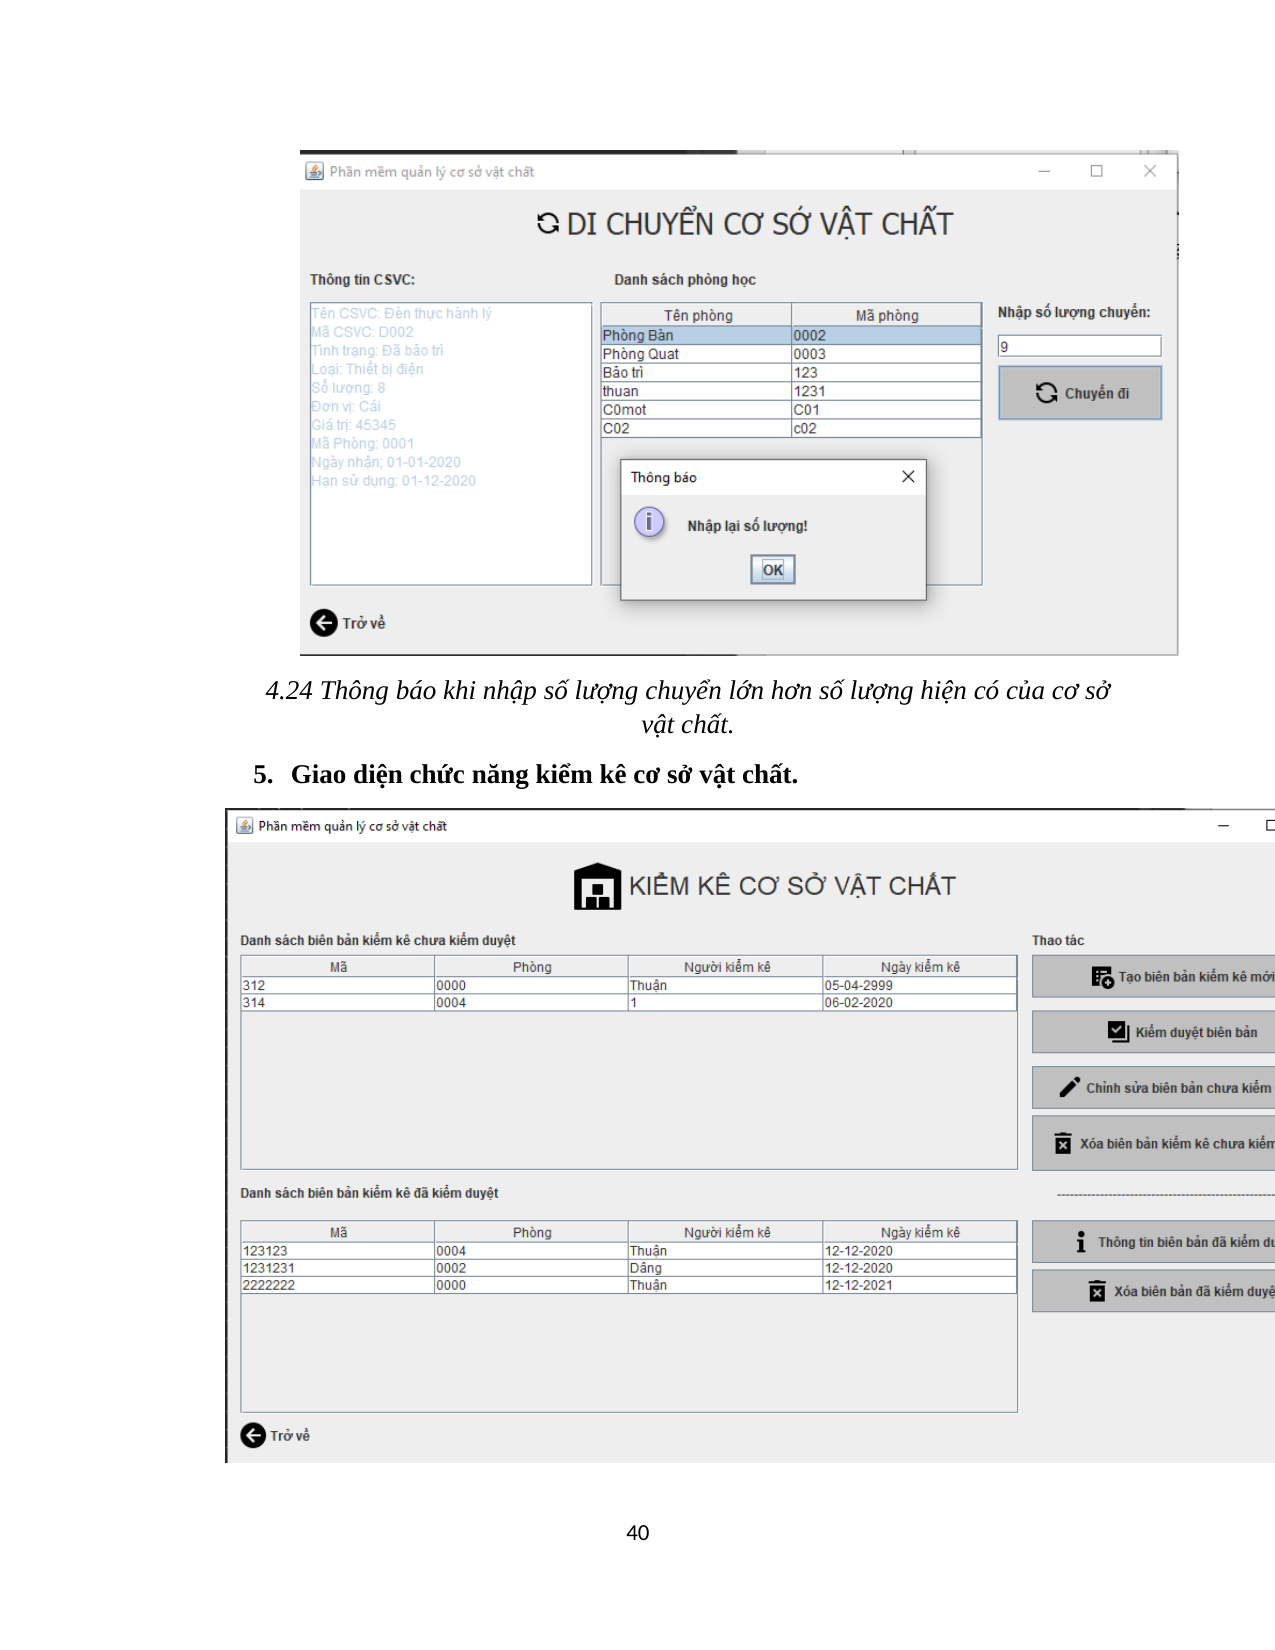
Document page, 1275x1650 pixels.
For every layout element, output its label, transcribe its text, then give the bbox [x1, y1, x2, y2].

picture [225, 808, 1275, 1463]
text 4.24 Thông báo khi nhập số lượng chuyển lớn hơn số lượng hiện có của cơ sở vật chất. [253, 674, 1125, 739]
picture [300, 150, 1179, 656]
list Giao diện chức năng kiểm kê cơ sở vật chất. [253, 758, 1125, 789]
